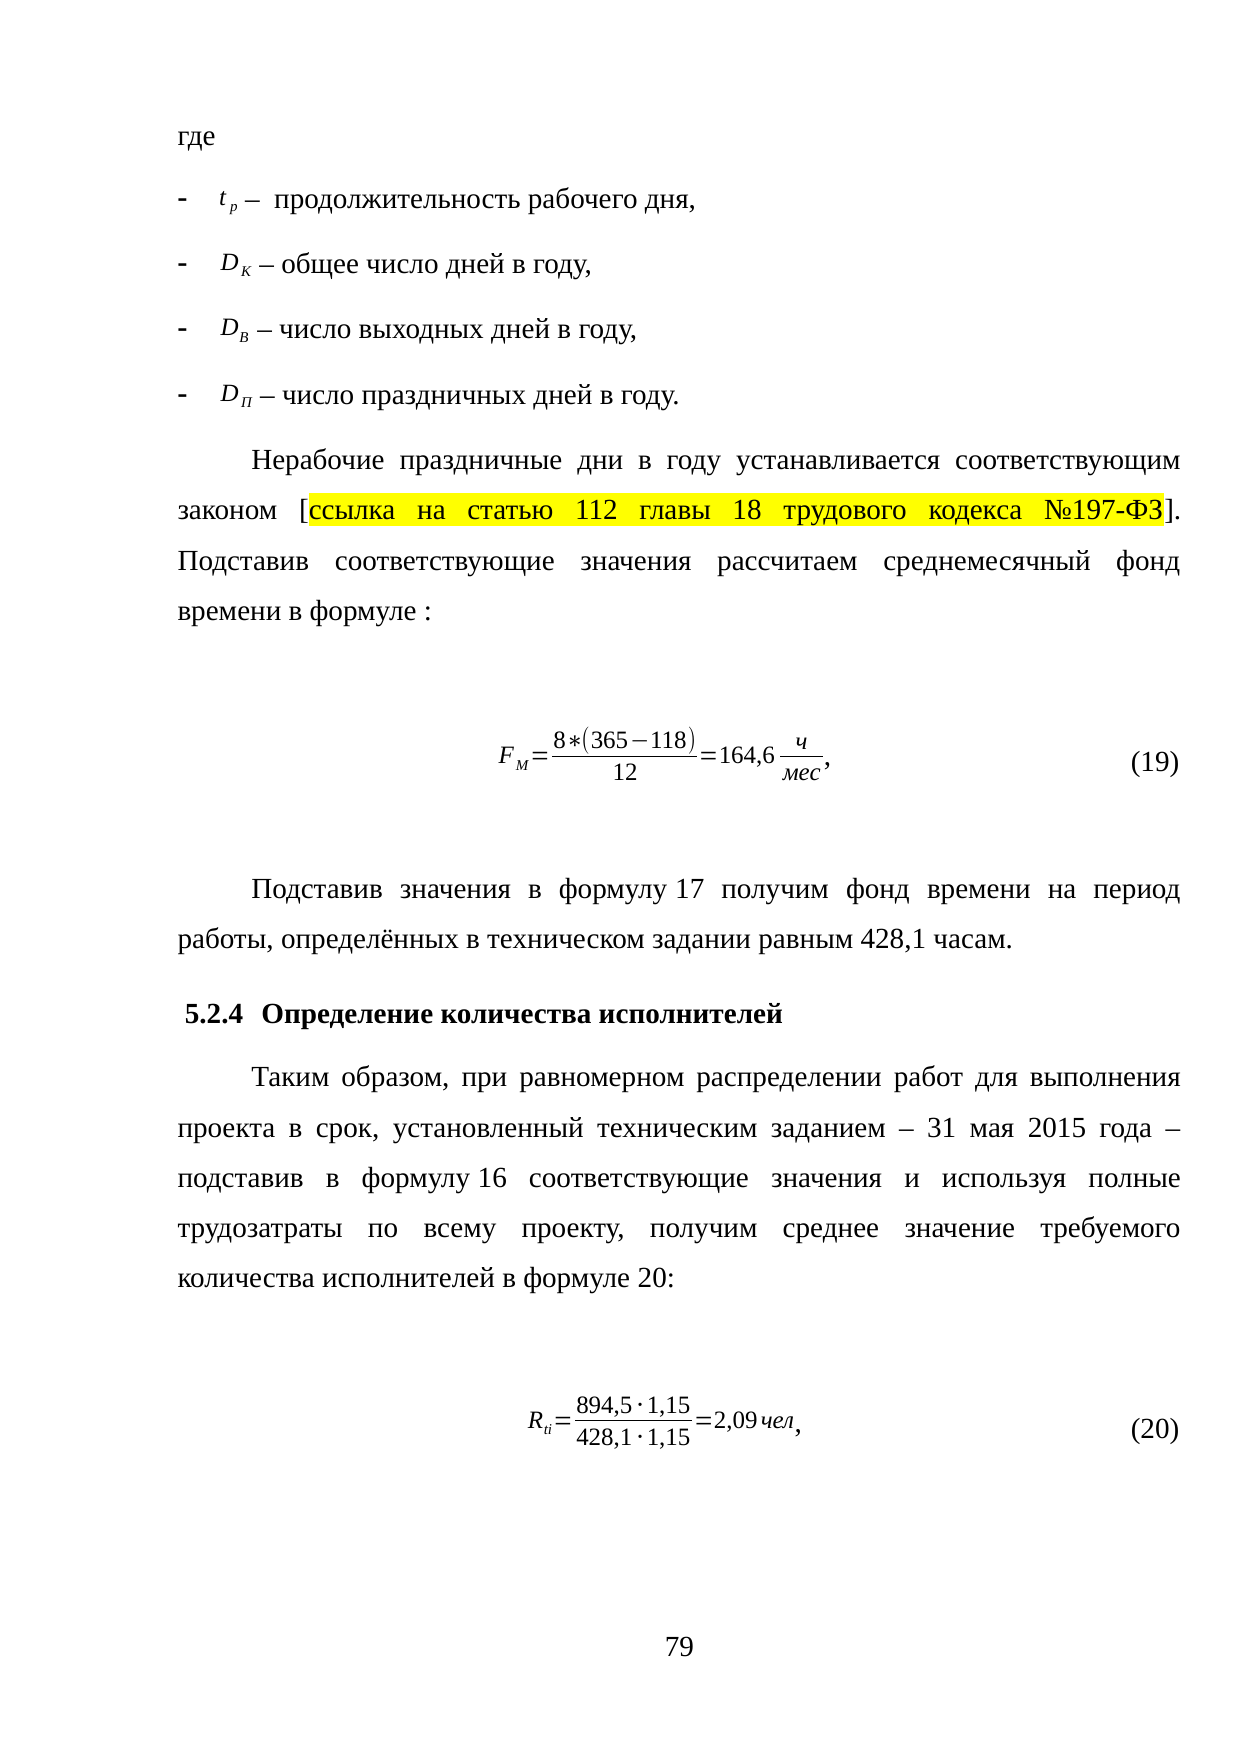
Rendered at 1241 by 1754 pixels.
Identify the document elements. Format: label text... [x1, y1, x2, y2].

text Нерабочие праздничные дни в году устанавливается соответствующим законом [ссылка на статью 112 главы 18 трудового кодекса №197-ФЗ]. Подставив соответствующие значения рассчитаем среднемесячный фонд времени в формуле : [177, 442, 1181, 627]
list – число праздничных дней в году. [177, 377, 1181, 413]
table_header (20) [1073, 1386, 1185, 1486]
list – продолжительность рабочего дня, [177, 181, 1181, 217]
table_header , [181, 1386, 1073, 1486]
subtitle Определение количества исполнителей [177, 997, 1181, 1030]
list – общее число дней в году, [177, 246, 1181, 282]
list – число выходных дней в году, [177, 312, 1181, 348]
table_header (19) [1073, 719, 1185, 821]
table_header , [181, 719, 1073, 821]
text где [177, 118, 1181, 152]
text Подставив значения в формулу 17 получим фонд времени на период работы, определённых в техническом задании равным 428,1 часам. [177, 871, 1181, 955]
text Таким образом, при равномерном распределении работ для выполнения проекта в срок, установленный техническим заданием – 31 мая 2015 года – подставив в формулу 16 соответствующие значения и используя полные трудозатраты по всему проекту, получим среднее значение требуемого количества исполнителей в формуле 20: [177, 1059, 1181, 1294]
